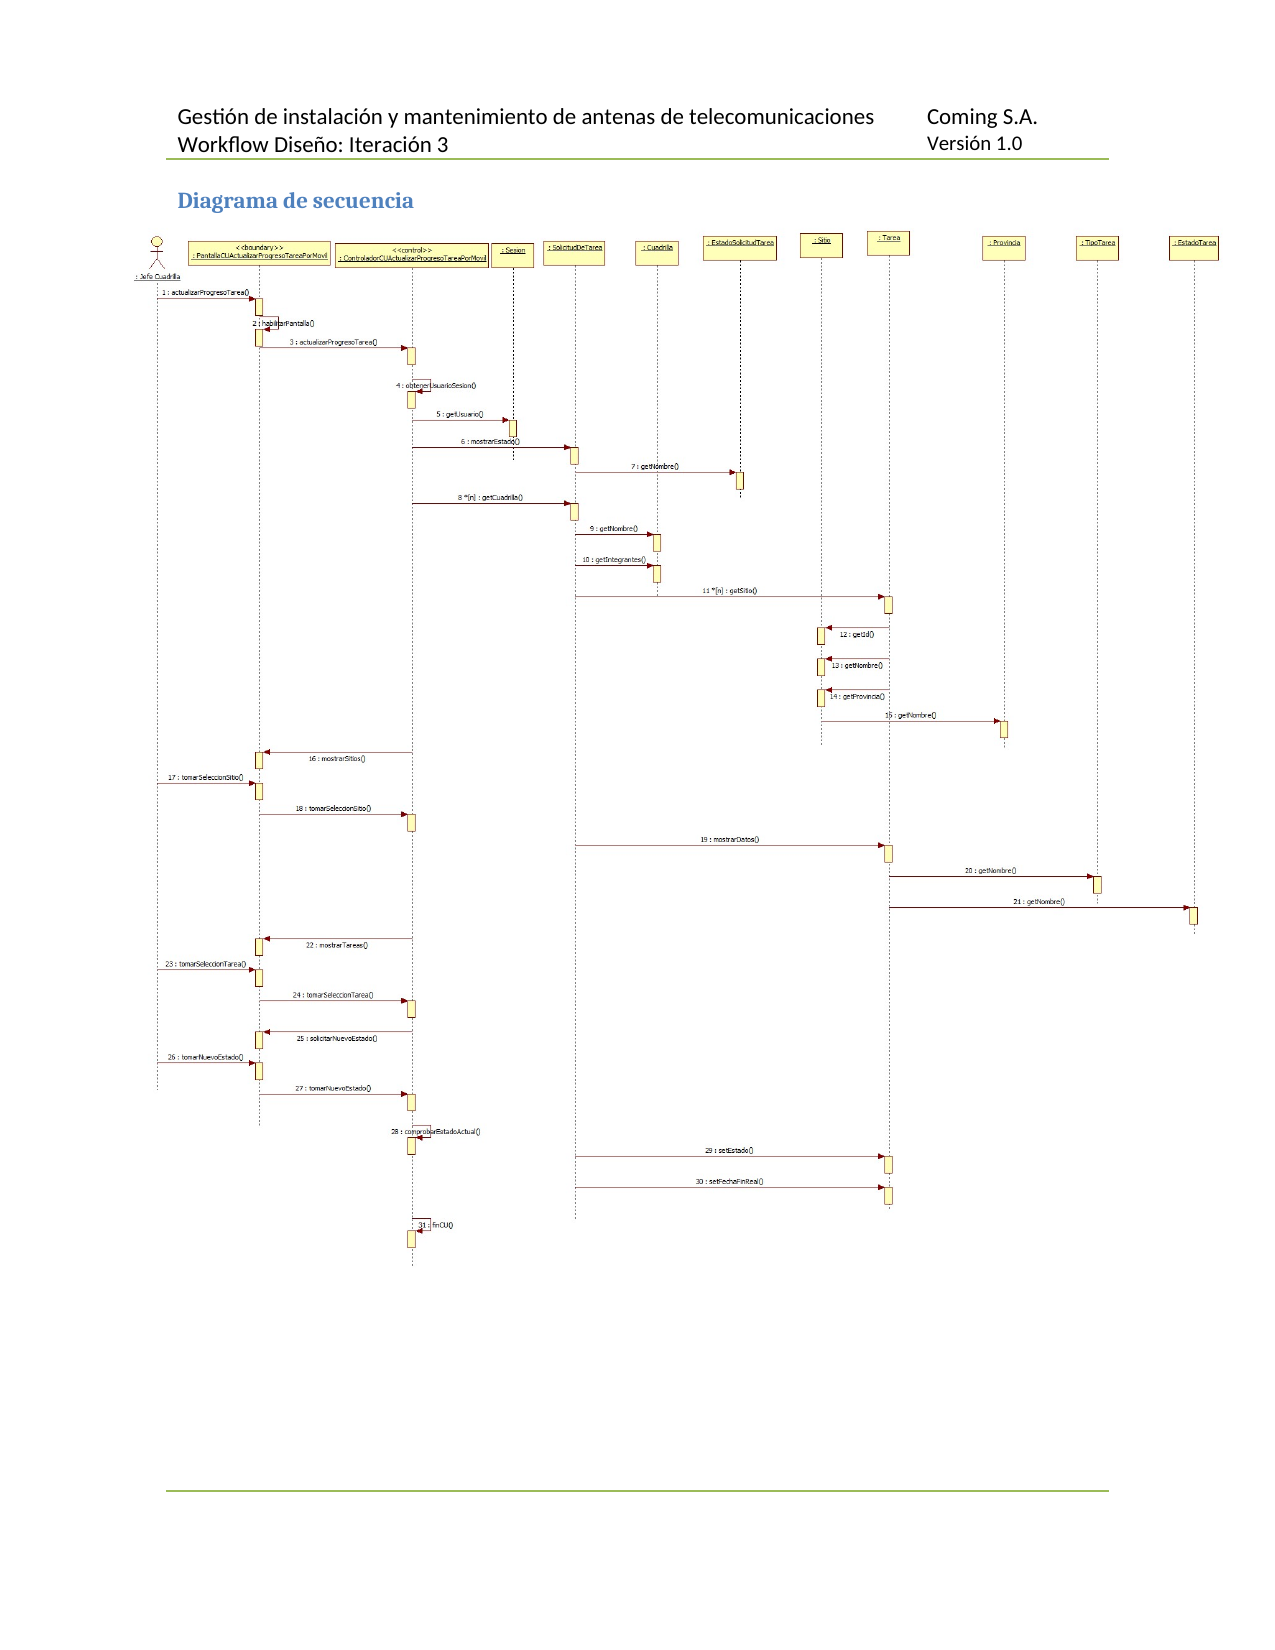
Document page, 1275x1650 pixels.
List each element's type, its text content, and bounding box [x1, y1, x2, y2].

subtitle Diagrama de secuencia [177, 188, 1098, 214]
picture [118, 218, 1231, 1280]
